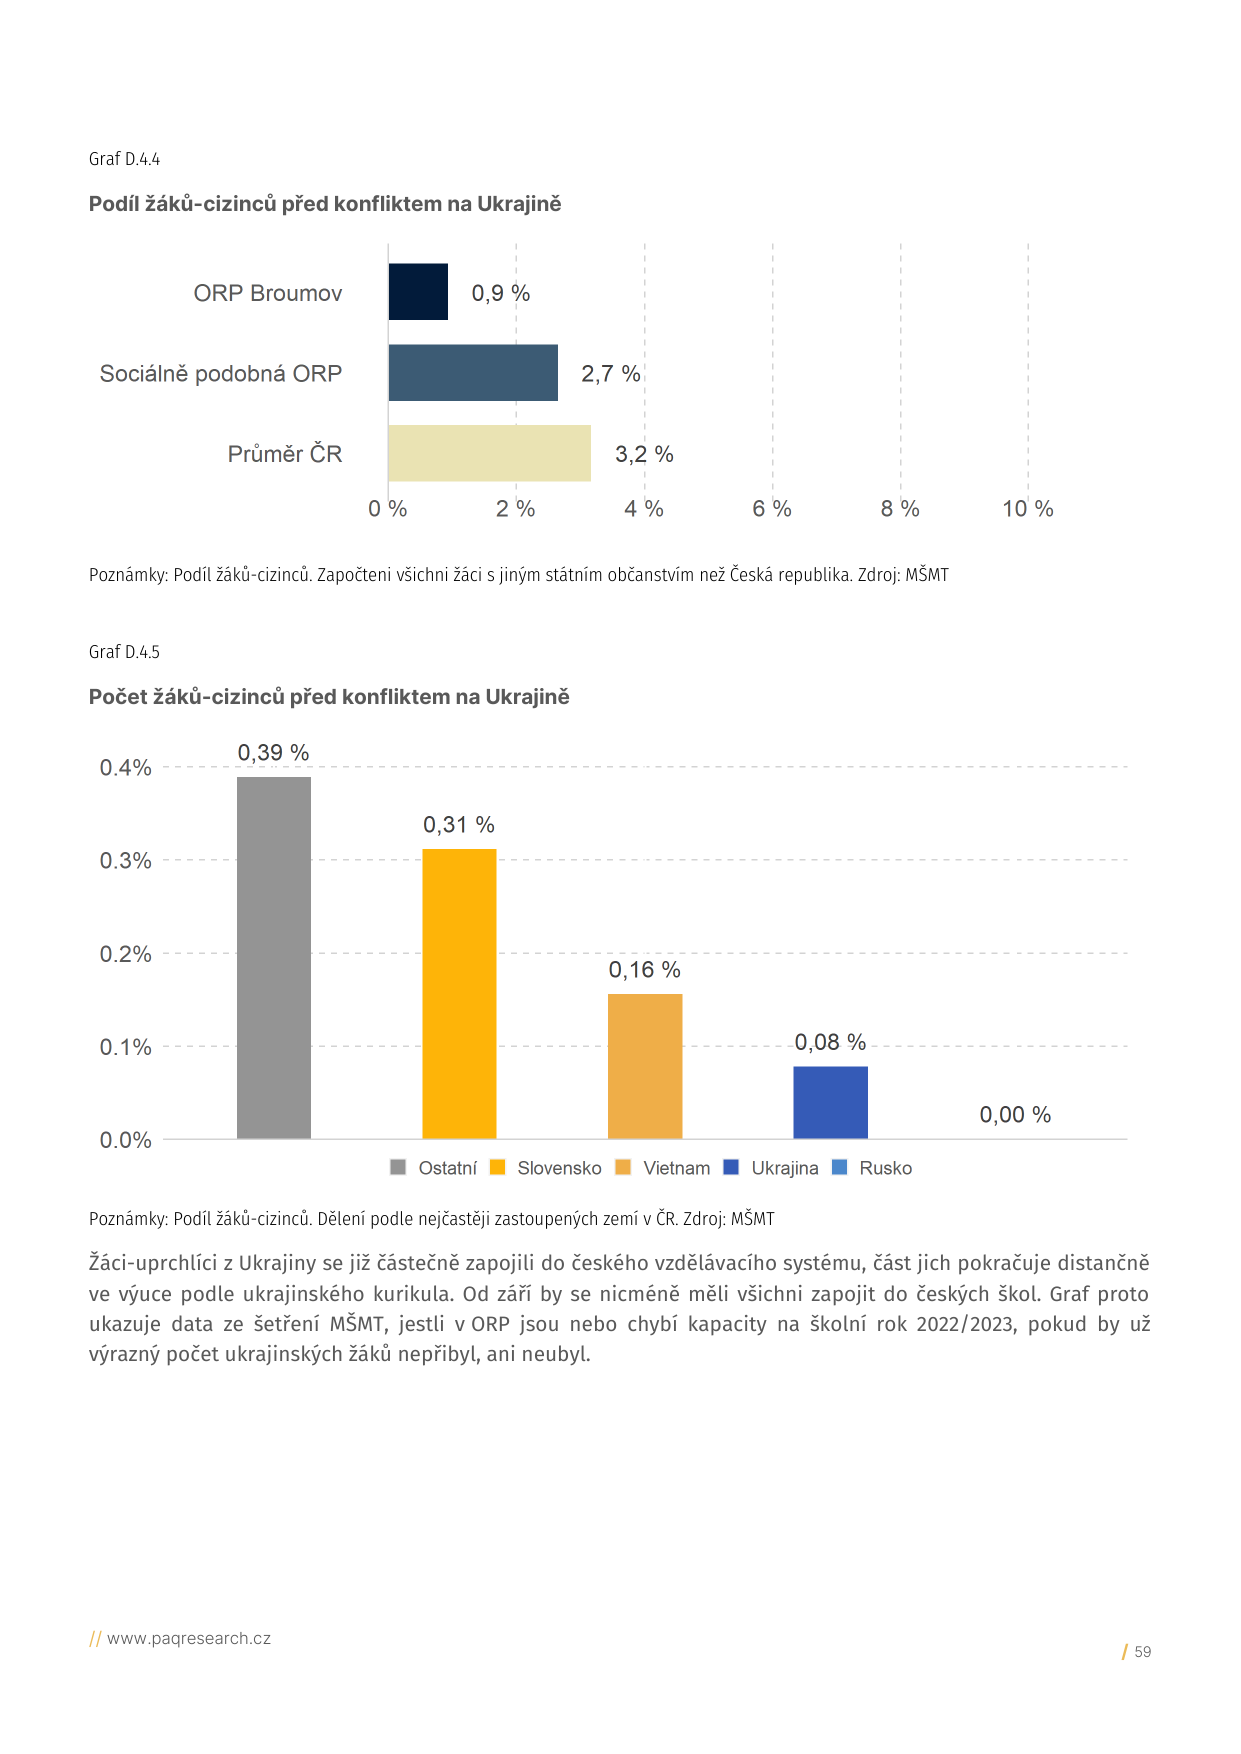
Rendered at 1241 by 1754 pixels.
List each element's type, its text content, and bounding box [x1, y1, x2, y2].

text Graf D.4.4 [89, 148, 1152, 170]
picture [88, 709, 1139, 1191]
text Žáci-uprchlíci z Ukrajiny se již částečně zapojili do českého vzdělávacího systému, část jich pokračuje distančně ve výuce podle ukrajinského kurikula. Od září by se nicméně měli všichni zapojit do českých škol. Graf proto ukazuje data ze šetření MŠMT, jestli v ORP jsou nebo chybí kapacity na školní rok 2022/2023, pokud by už výrazný počet ukrajinských žáků nepřibyl, ani neubyl. [89, 1246, 1152, 1367]
picture [88, 216, 1139, 548]
text Poznámky: Podíl žáků-cizinců. Započteni všichni žáci s jiným státním občanstvím než Česká republika. Zdroj: MŠMT [89, 564, 1152, 587]
text Podíl žáků-cizinců před konfliktem na Ukrajině [89, 186, 1152, 216]
text Počet žáků-cizinců před konfliktem na Ukrajině [89, 679, 1152, 709]
text Graf D.4.5 [89, 641, 1152, 663]
text Poznámky: Podíl žáků-cizinců. Dělení podle nejčastěji zastoupených zemí v ČR. Zdroj: MŠMT [89, 1208, 1152, 1230]
